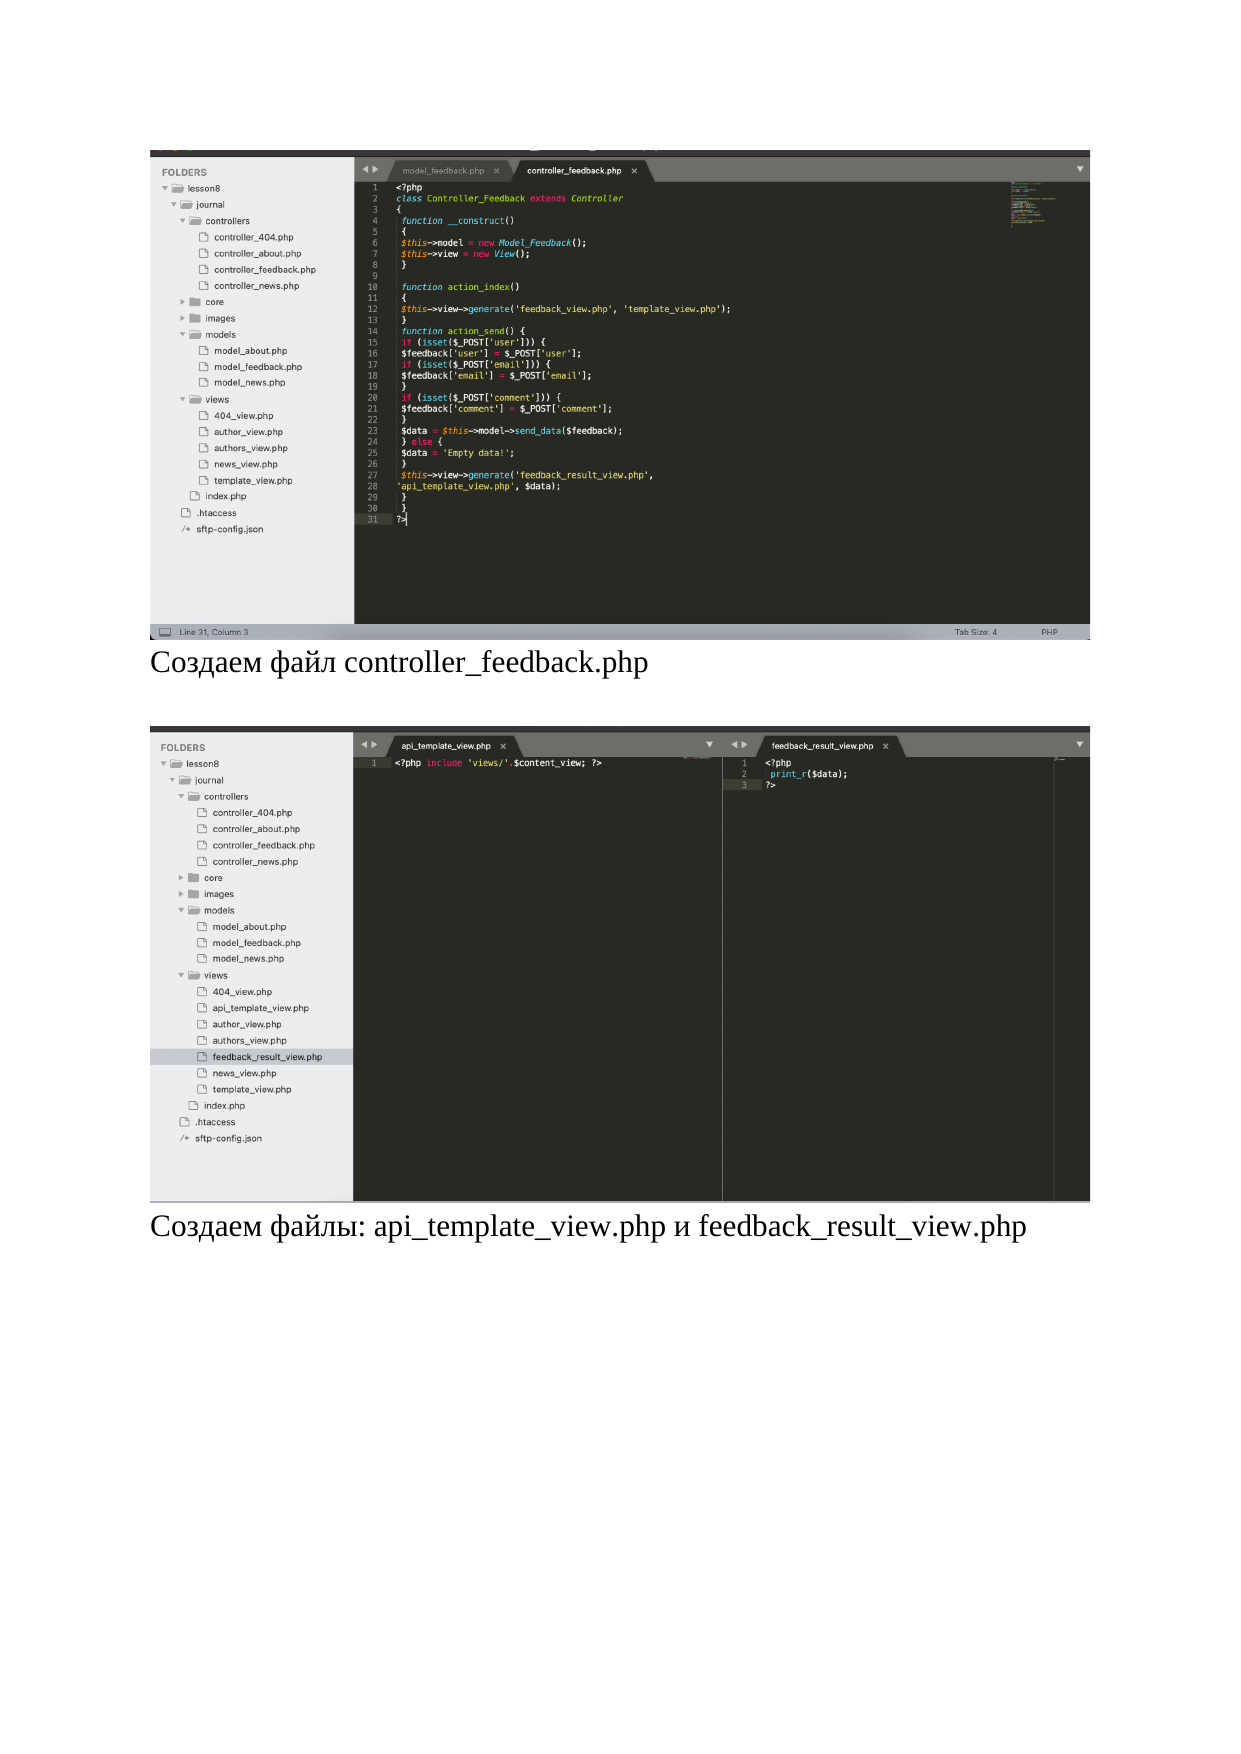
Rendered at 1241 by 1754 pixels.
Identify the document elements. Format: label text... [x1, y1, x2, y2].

text Создаем файл controller_feedback.php [150, 643, 1090, 679]
picture [150, 726, 1091, 1203]
text Создаем файлы: api_template_view.php и feedback_result_view.php [150, 1207, 1090, 1243]
picture [150, 150, 1091, 640]
